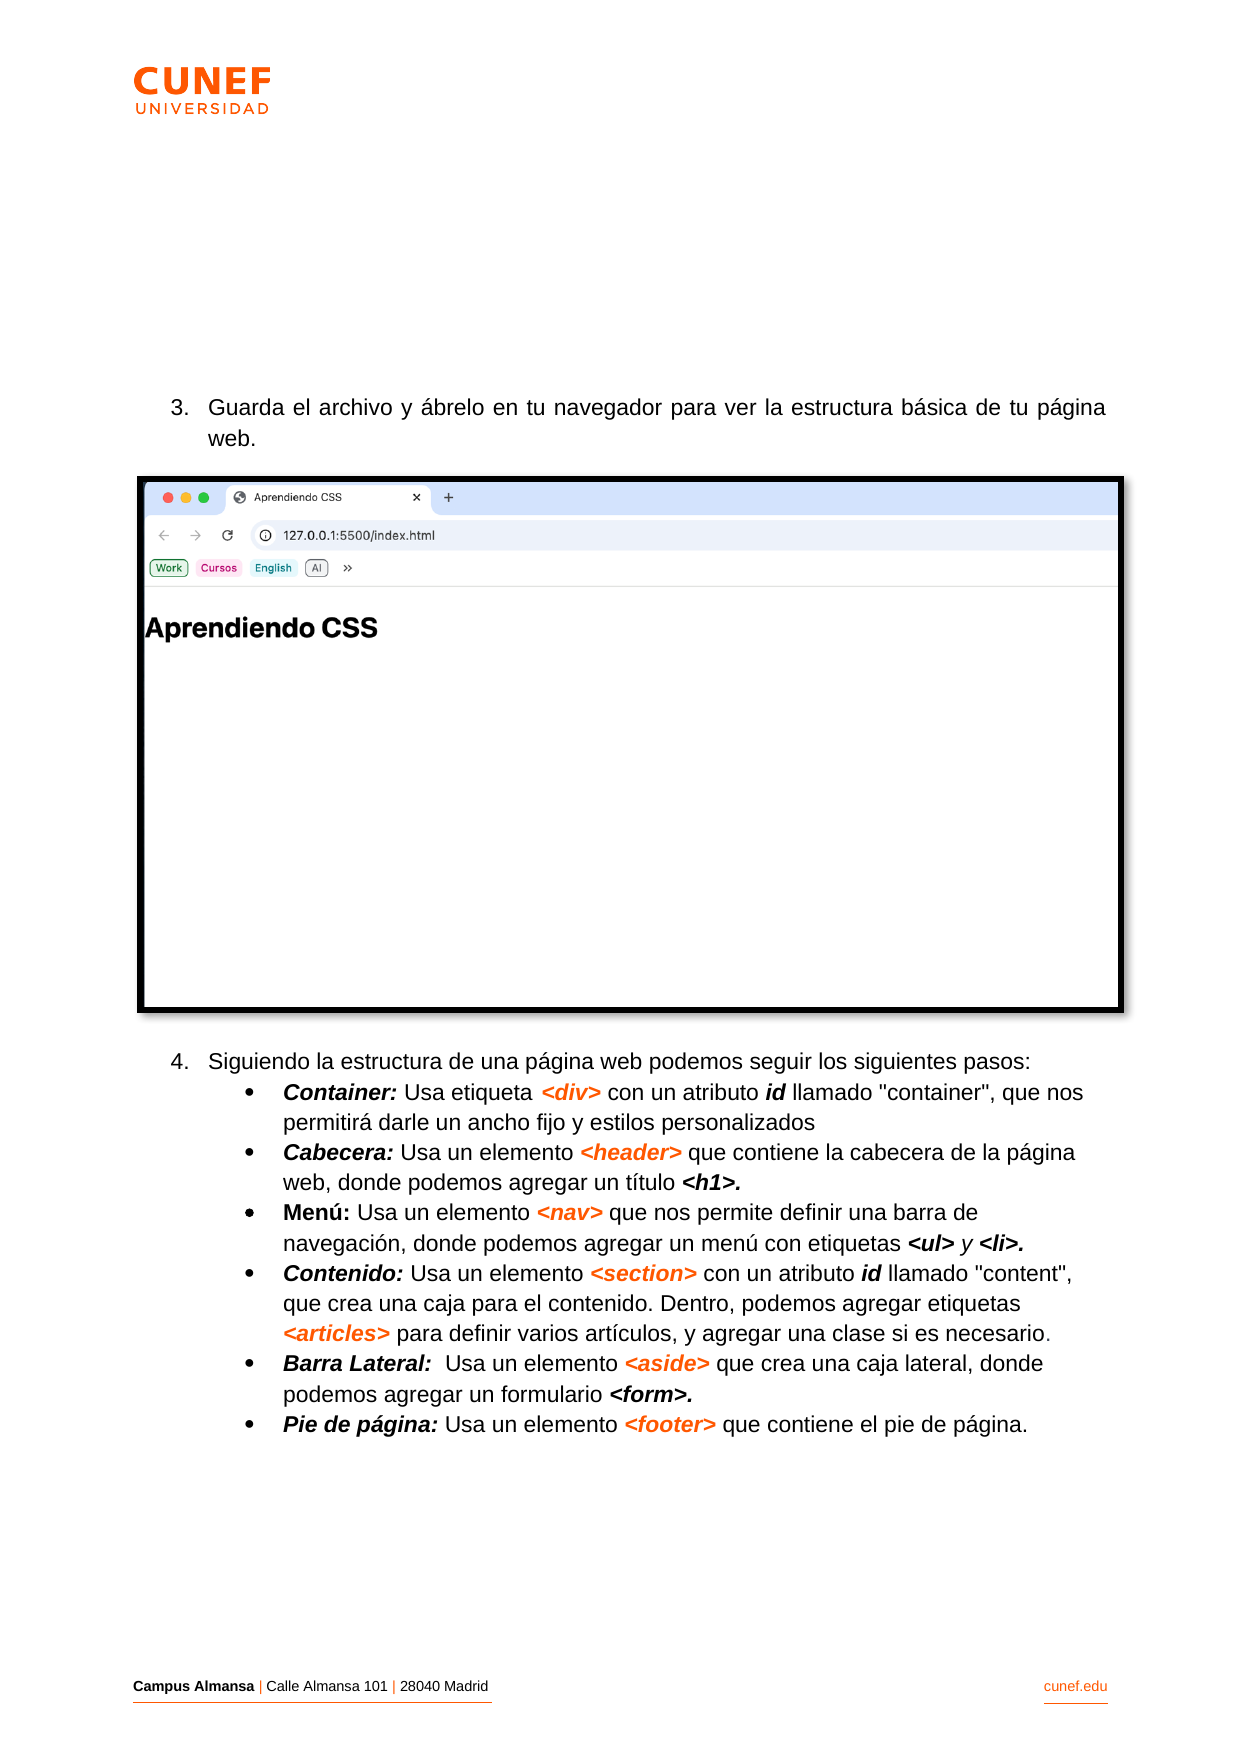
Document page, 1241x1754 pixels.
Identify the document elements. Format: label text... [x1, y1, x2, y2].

list Cabecera: Usa un elemento <header> que contiene la cabecera de la página web, donde podemos agregar un título <h1>. [245, 1139, 1107, 1195]
list Guarda el archivo y ábrelo en tu navegador para ver la estructura básica de tu página web. [170, 394, 1107, 451]
list Pie de página: Usa un elemento <footer> que contiene el pie de página. [245, 1411, 1107, 1437]
list Barra Lateral: Usa un elemento <aside> que crea una caja lateral, donde podemos agregar un formulario <form>. [245, 1350, 1107, 1407]
list Siguiendo la estructura de una página web podemos seguir los siguientes pasos: [170, 1048, 1107, 1074]
picture [109, 62, 294, 141]
list Container: Usa etiqueta <div> con un atributo id llamado "container", que nos permitirá darle un ancho fijo y estilos personalizados [245, 1078, 1107, 1135]
list Menú: Usa un elemento <nav> que nos permite definir una barra de navegación, donde podemos agregar un menú con etiquetas <ul> y <li>. [245, 1199, 1107, 1256]
list Contenido: Usa un elemento <section> con un atributo id llamado "content", que crea una caja para el contenido. Dentro, podemos agregar etiquetas <articles> para definir varios artículos, y agregar una clase si es necesario. [245, 1260, 1107, 1346]
picture [143, 482, 1118, 1007]
